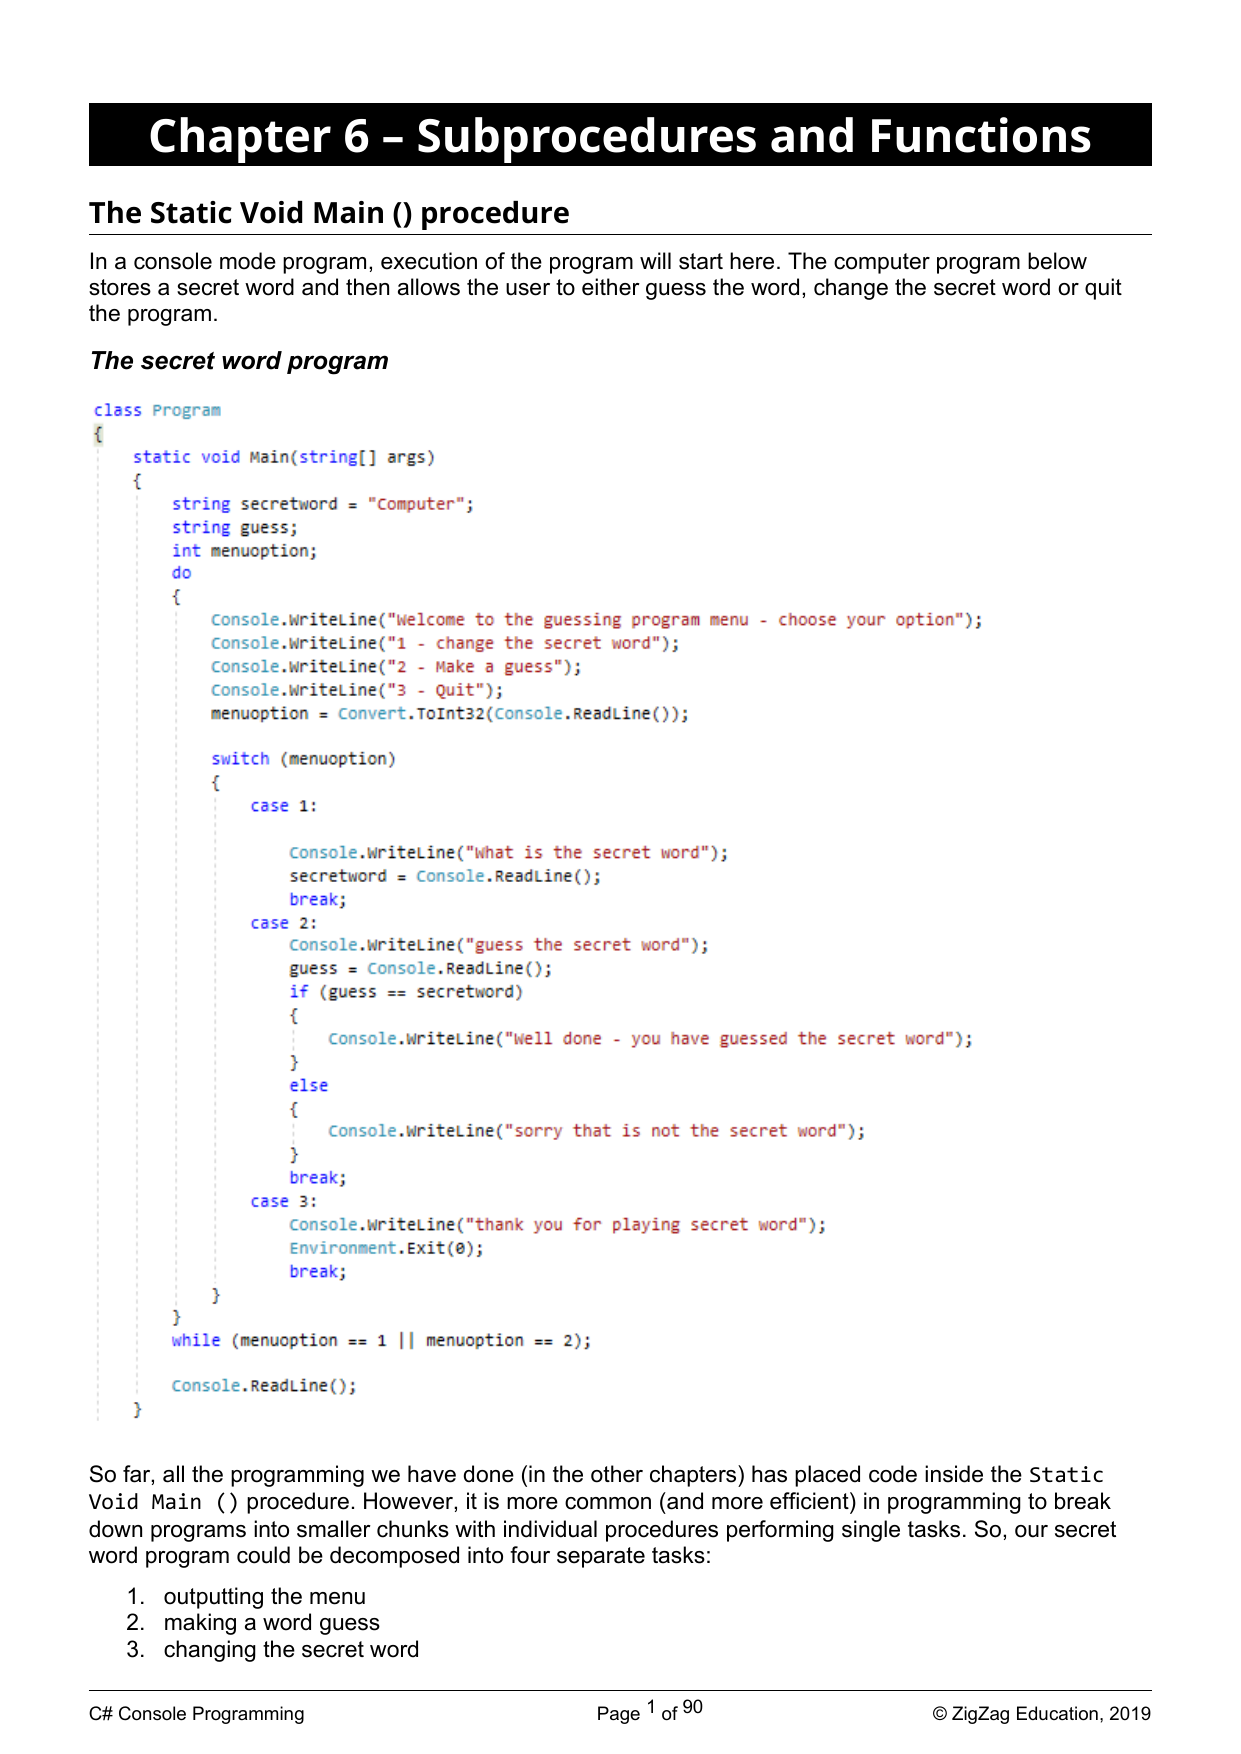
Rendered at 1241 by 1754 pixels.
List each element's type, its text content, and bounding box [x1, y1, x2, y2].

list making a word guess [126, 1609, 1152, 1636]
list outputting the menu [126, 1583, 1152, 1609]
picture [88, 388, 1064, 1426]
text In a console mode program, execution of the program will start here. The computer program below stores a secret word and then allows the user to either guess the word, change the secret word or quit the program. [89, 248, 1152, 327]
list changing the secret word [126, 1636, 1152, 1662]
text So far, all the programming we have done (in the other chapters) has placed code inside the Static Void Main () procedure. However, it is more common (and more efficient) in programming to break down programs into smaller chunks with individual procedures performing single tasks. So, our secret word program could be decomposed into four separate tasks: [89, 1461, 1152, 1568]
subtitle The Static Void Main () procedure [89, 192, 1152, 234]
subtitle The secret word program [89, 346, 1152, 374]
subtitle Chapter 6 – Subprocedures and Functions [89, 103, 1152, 166]
